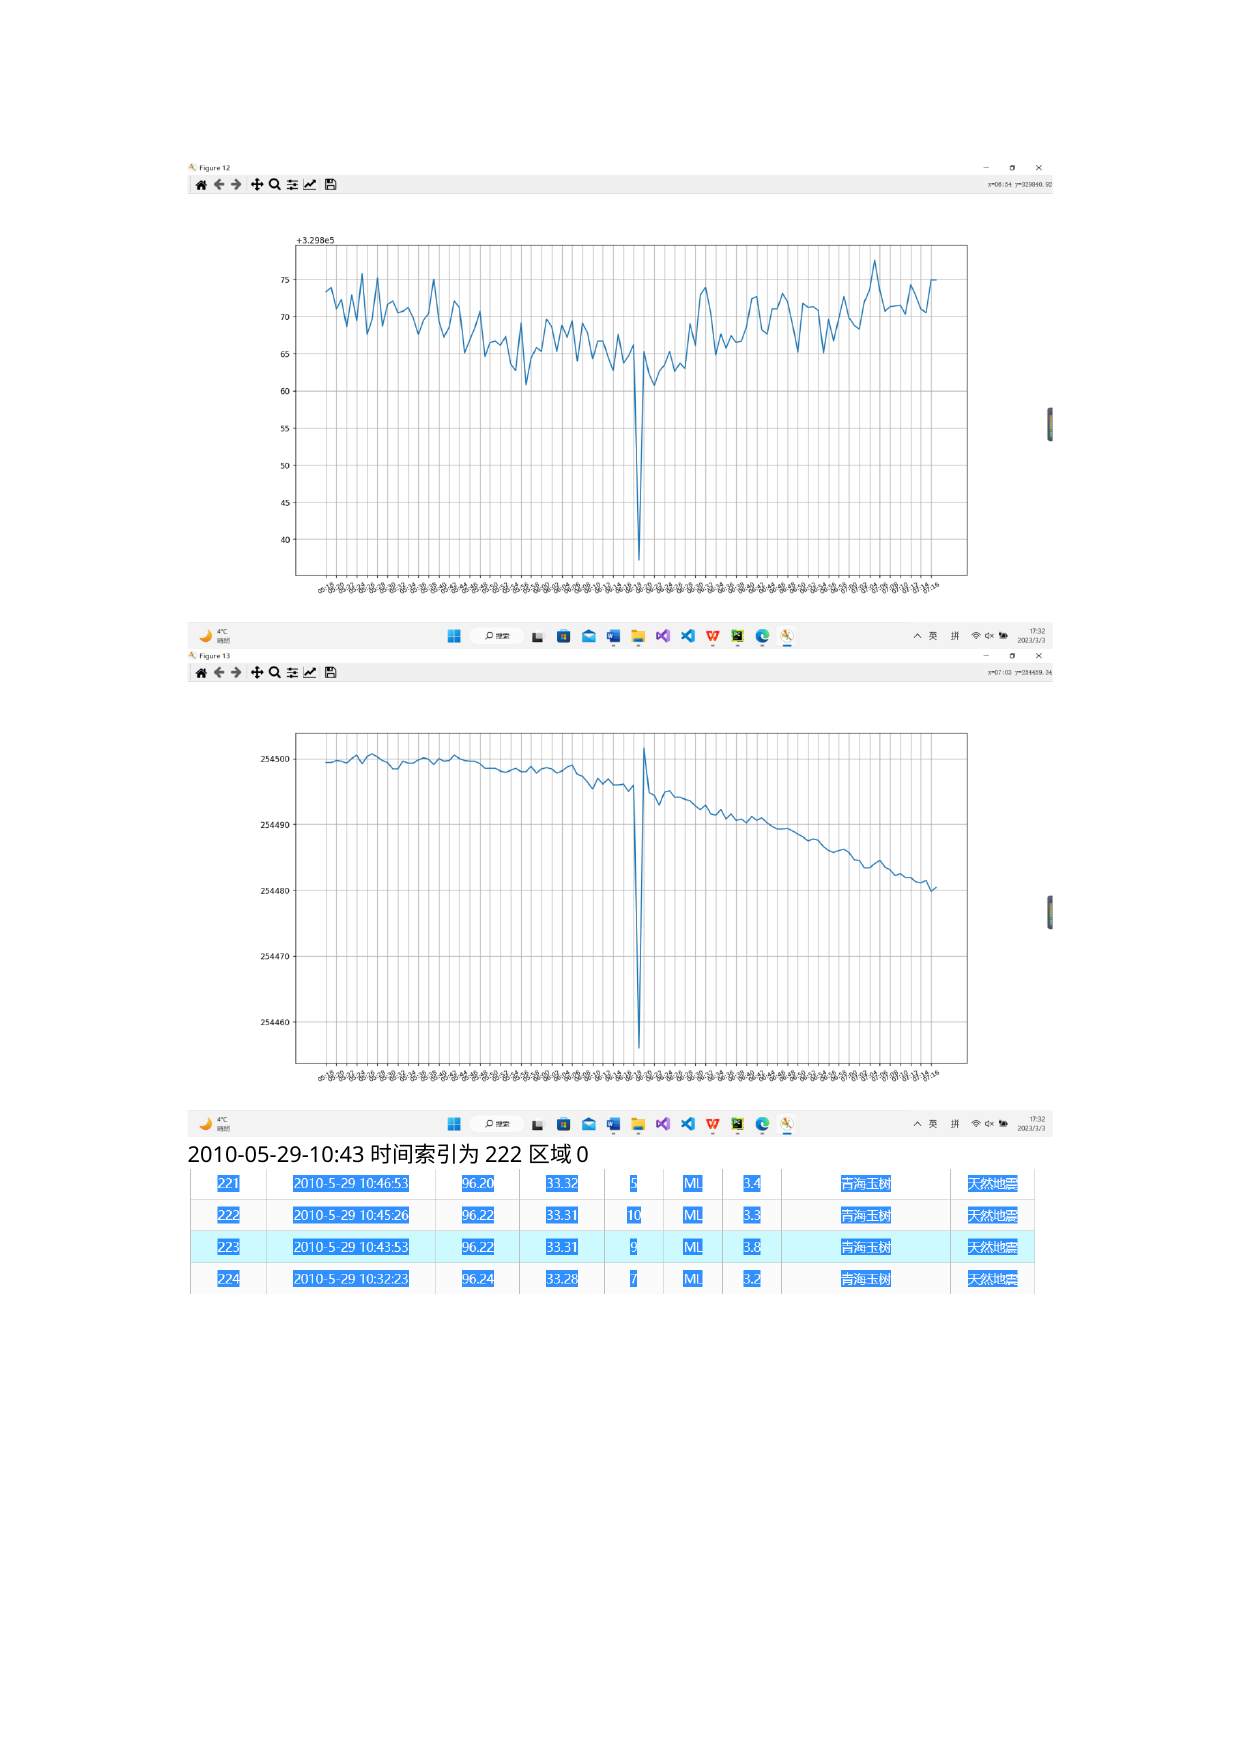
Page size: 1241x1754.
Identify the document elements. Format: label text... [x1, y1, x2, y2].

text 2010-05-29-10:43 时间索引为 222 区域0 [187, 1137, 1053, 1169]
picture [187, 1169, 1036, 1294]
picture [187, 162, 1053, 1137]
